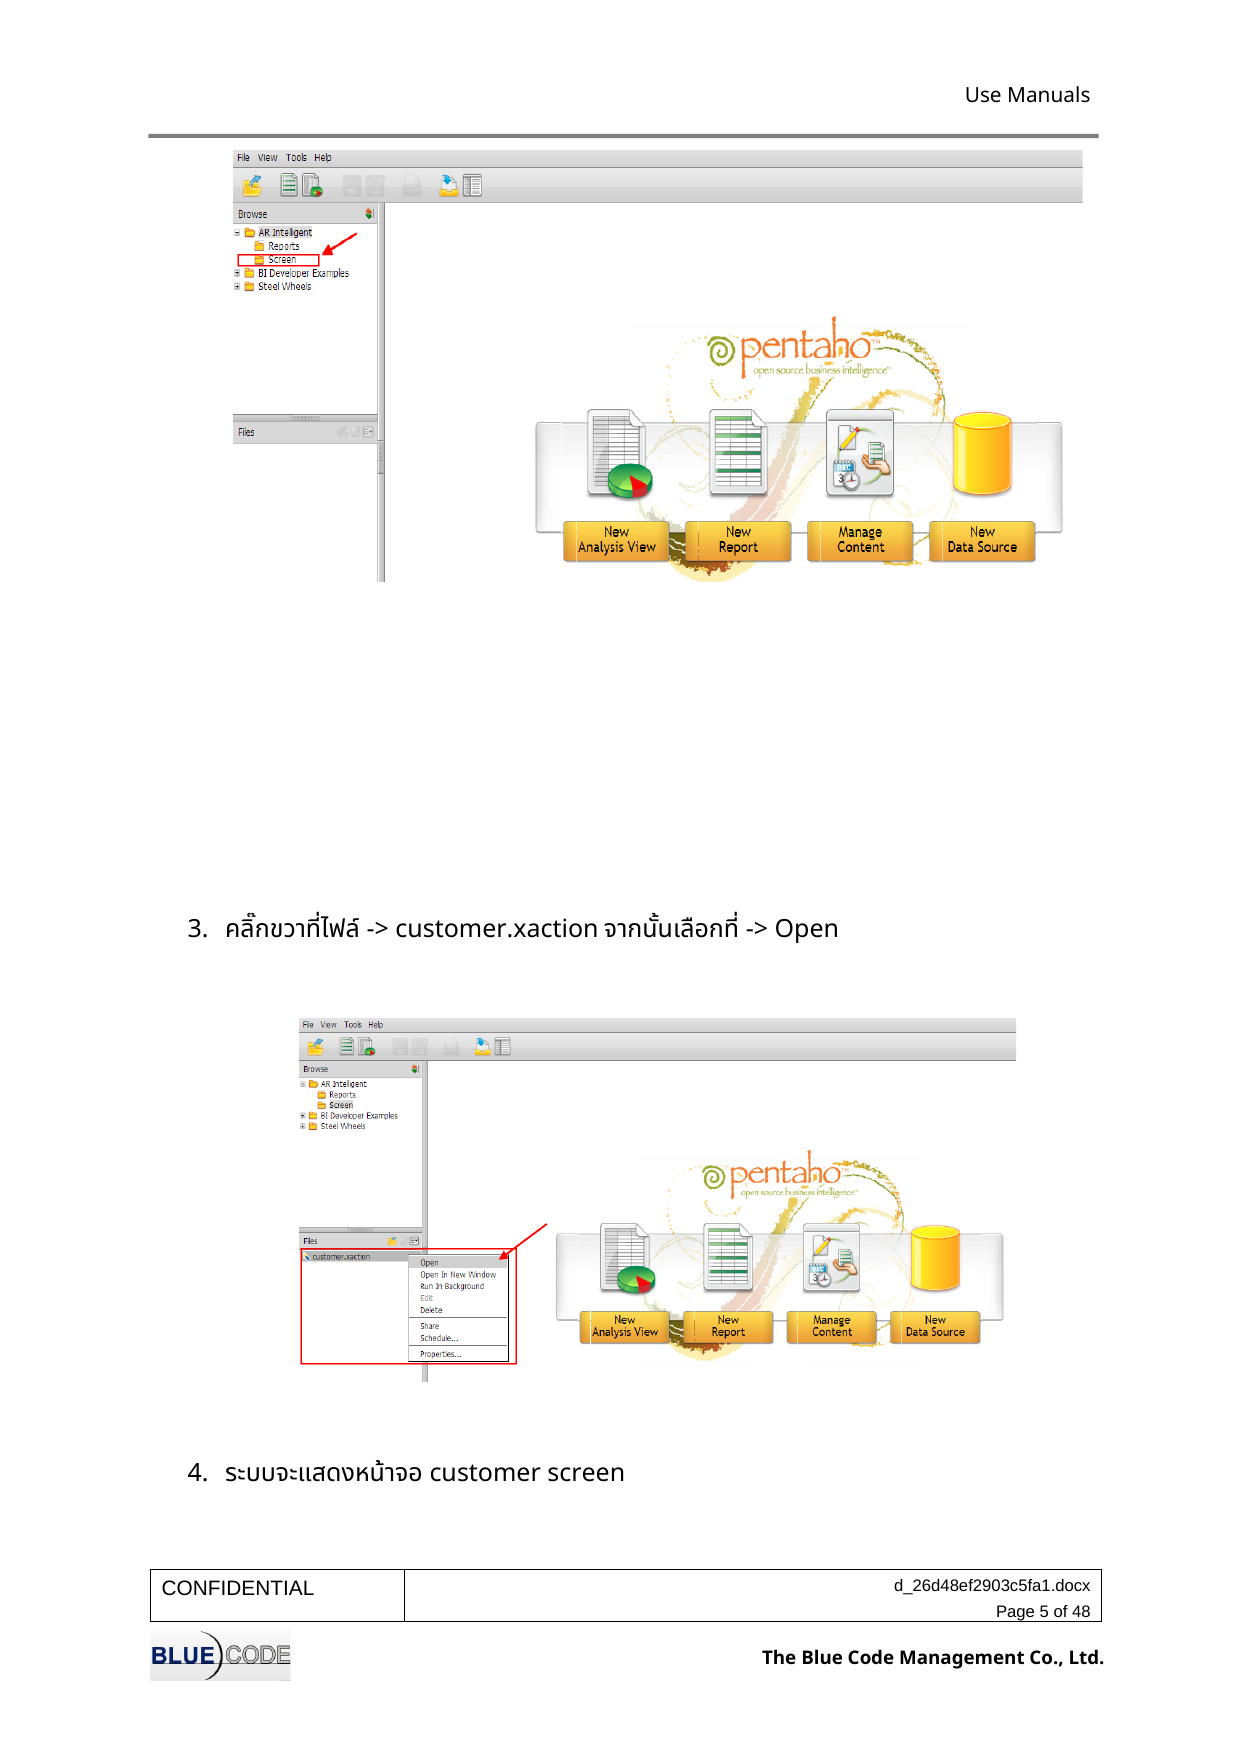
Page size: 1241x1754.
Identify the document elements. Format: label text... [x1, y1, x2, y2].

list ระบบจะแสดงหน้าจอ customer screen [187, 1455, 1090, 1493]
list คลิ๊กขวาที่ไฟล์ -> customer.xactionจากนั้นเลือกที่ -> Open [187, 910, 1090, 948]
picture [299, 1018, 1017, 1382]
picture [232, 150, 1083, 582]
picture [150, 1628, 291, 1681]
